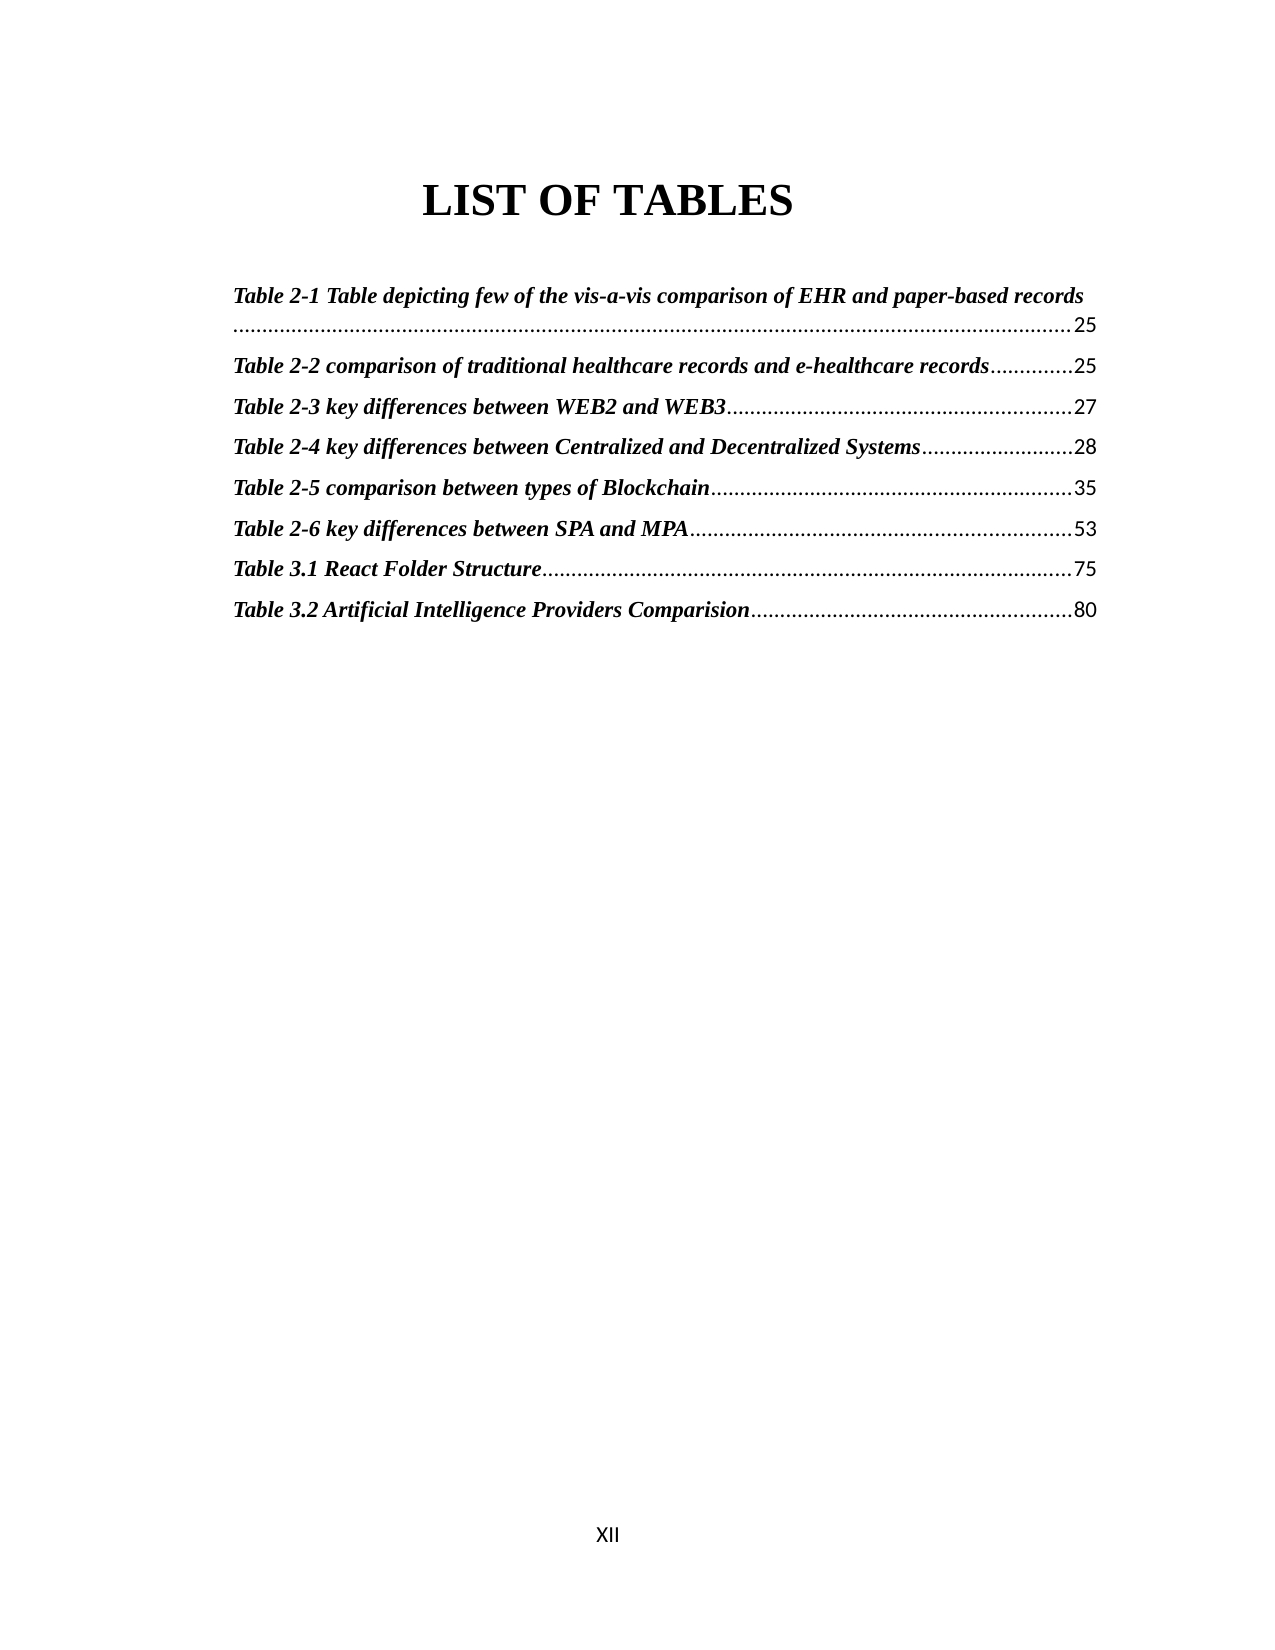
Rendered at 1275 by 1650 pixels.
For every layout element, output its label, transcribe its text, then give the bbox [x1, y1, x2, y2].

text Table 3.1 React Folder Structure 75 [233, 554, 1098, 582]
text Table 2-5 comparison between types of Blockchain 35 [233, 473, 1098, 501]
text Table 2-3 key differences between WEB2 and WEB3 27 [233, 392, 1098, 420]
text Table 2-4 key differences between Centralized and Decentralized Systems 28 [233, 432, 1098, 461]
text Table 3.2 Artificial Intelligence Providers Comparision 80 [233, 595, 1098, 623]
text Table 2-1 Table depicting few of the vis-a-vis comparison of EHR and paper-based records 25 [233, 282, 1098, 339]
subtitle LIST OF TABLES [118, 173, 1098, 225]
text Table 2-2 comparison of traditional healthcare records and e-healthcare records 25 [233, 351, 1098, 379]
text Table 2-6 key differences between SPA and MPA 53 [233, 514, 1098, 542]
